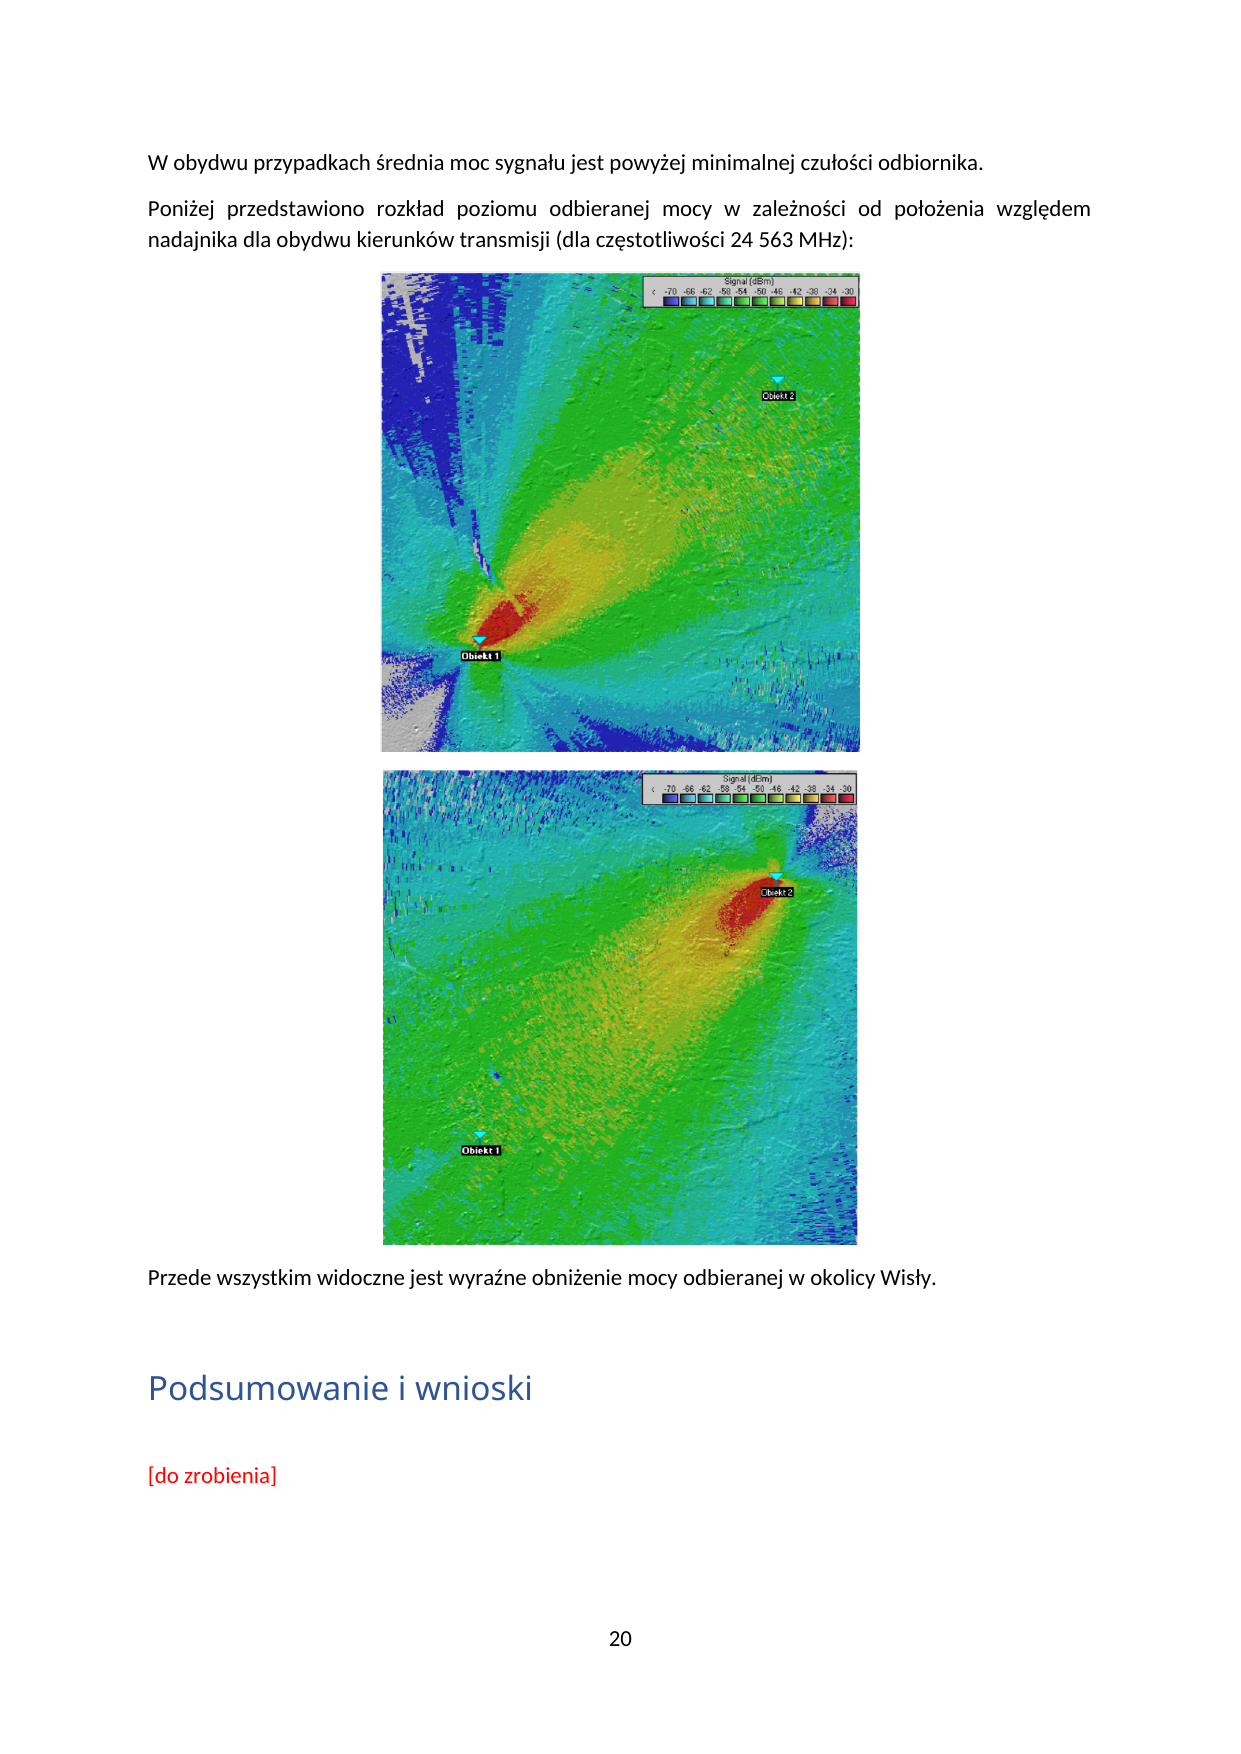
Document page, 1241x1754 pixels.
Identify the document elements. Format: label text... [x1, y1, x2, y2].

text W obydwu przypadkach średnia moc sygnału jest powyżej minimalnej czułości odbiornika. [148, 148, 1093, 176]
text Poniżej przedstawiono rozkład poziomu odbieranej mocy w zależności od położenia względem nadajnika dla obydwu kierunków transmisji (dla częstotliwości 24 563 MHz): [148, 194, 1093, 253]
text Przede wszystkim widoczne jest wyraźne obniżenie mocy odbieranej w okolicy Wisły. [148, 1263, 1093, 1291]
picture [382, 770, 858, 1245]
picture [380, 271, 861, 752]
subtitle Podsumowanie i wnioski [148, 1365, 1093, 1411]
text [do zrobienia] [148, 1461, 1093, 1489]
